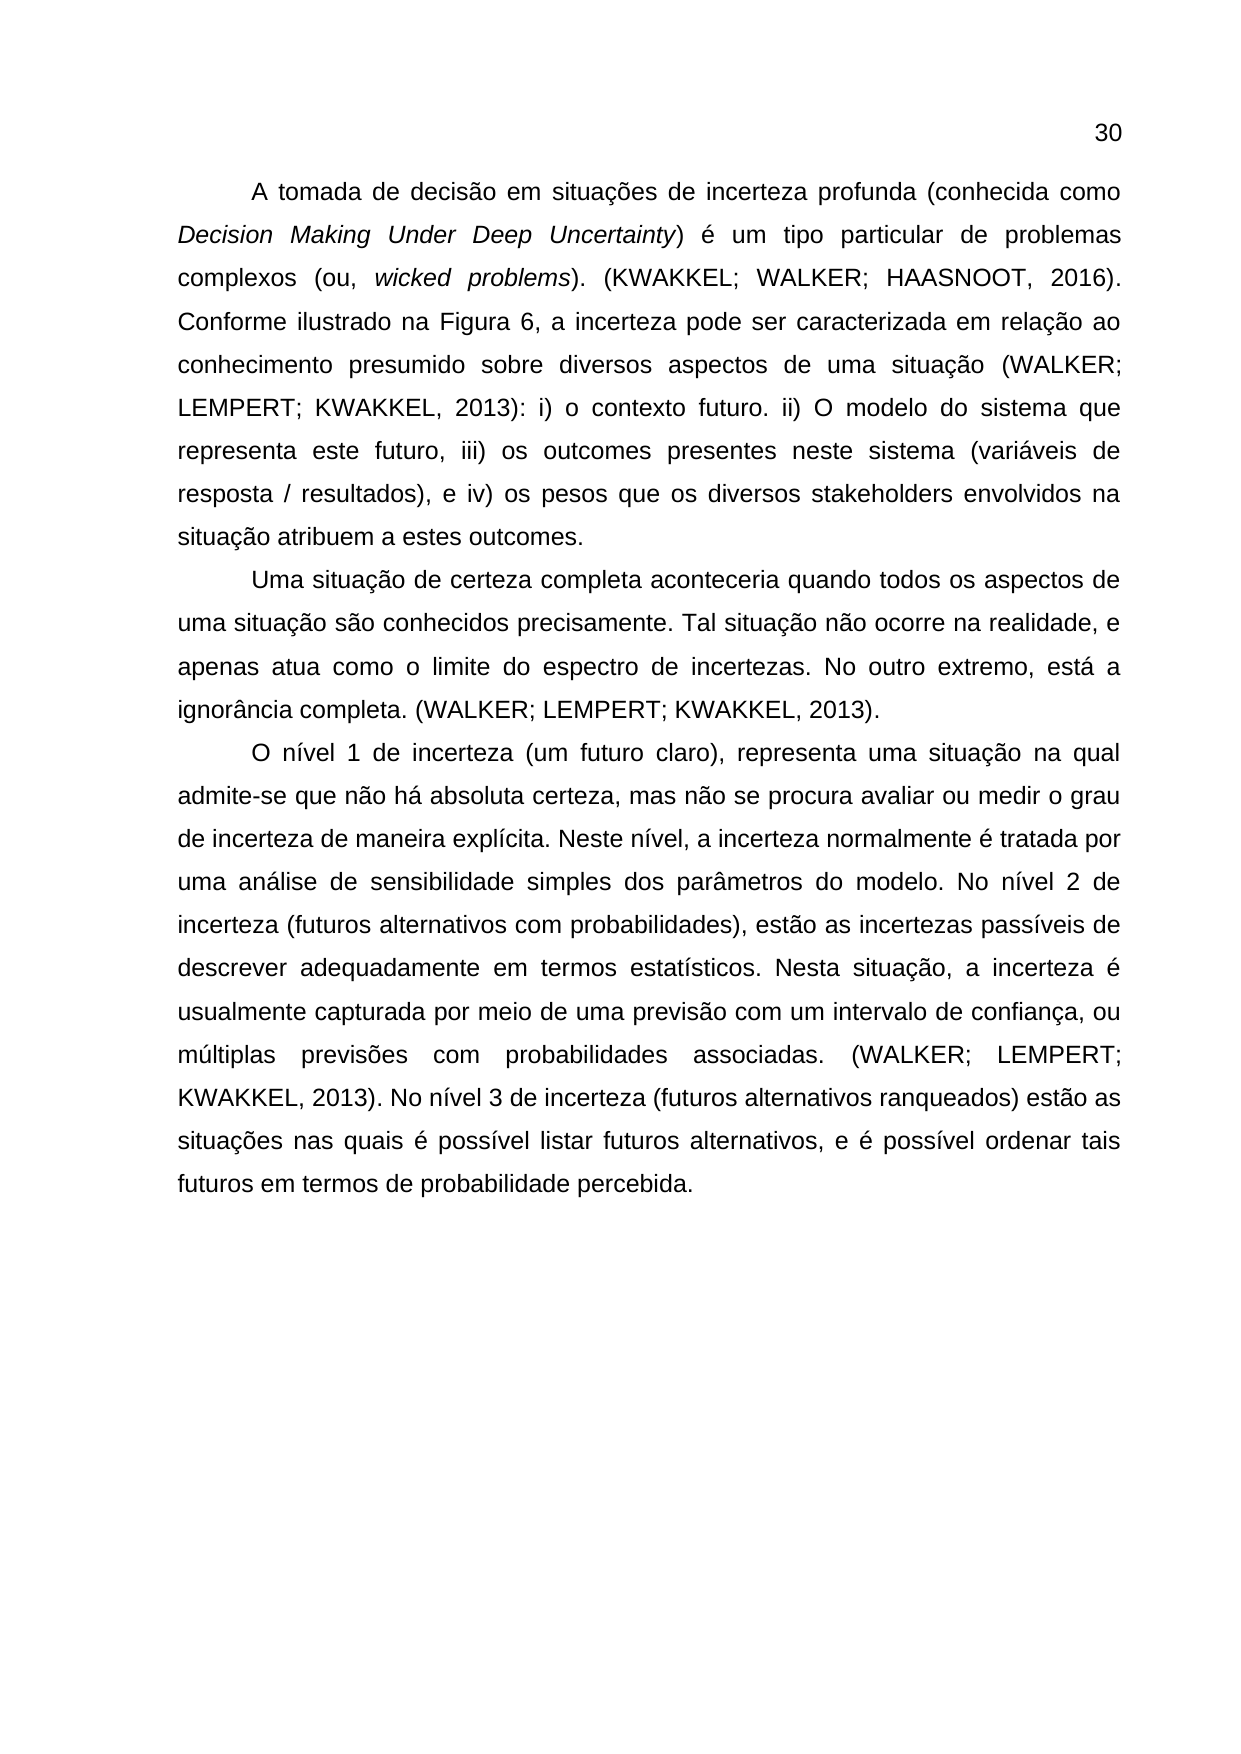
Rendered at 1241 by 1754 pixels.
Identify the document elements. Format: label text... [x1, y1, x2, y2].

text A tomada de decisão em situações de incerteza profunda (conhecida como Decision Making Under Deep Uncertainty) é um tipo particular de problemas complexos (ou, wicked problems). (KWAKKEL; WALKER; HAASNOOT, 2016). Conforme ilustrado na Figura 6, a incerteza pode ser caracterizada em relação ao conhecimento presumido sobre diversos aspectos de uma situação (WALKER; LEMPERT; KWAKKEL, 2013): i) o contexto futuro. ii) O modelo do sistema que representa este futuro, iii) os outcomes presentes neste sistema (variáveis de resposta / resultados), e iv) os pesos que os diversos stakeholders envolvidos na situação atribuem a estes outcomes. [177, 177, 1122, 551]
text Uma situação de certeza completa aconteceria quando todos os aspectos de uma situação são conhecidos precisamente. Tal situação não ocorre na realidade, e apenas atua como o limite do espectro de incertezas. No outro extremo, está a ignorância completa. (WALKER; LEMPERT; KWAKKEL, 2013). [177, 565, 1122, 723]
text O nível 1 de incerteza (um futuro claro), representa uma situação na qual admite-se que não há absoluta certeza, mas não se procura avaliar ou medir o grau de incerteza de maneira explícita. Neste nível, a incerteza normalmente é tratada por uma análise de sensibilidade simples dos parâmetros do modelo. No nível 2 de incerteza (futuros alternativos com probabilidades), estão as incertezas passíveis de descrever adequadamente em termos estatísticos. Nesta situação, a incerteza é usualmente capturada por meio de uma previsão com um intervalo de confiança, ou múltiplas previsões com probabilidades associadas. (WALKER; LEMPERT; KWAKKEL, 2013). No nível 3 de incerteza (futuros alternativos ranqueados) estão as situações nas quais é possível listar futuros alternativos, e é possível ordenar tais futuros em termos de probabilidade percebida. [177, 738, 1122, 1198]
